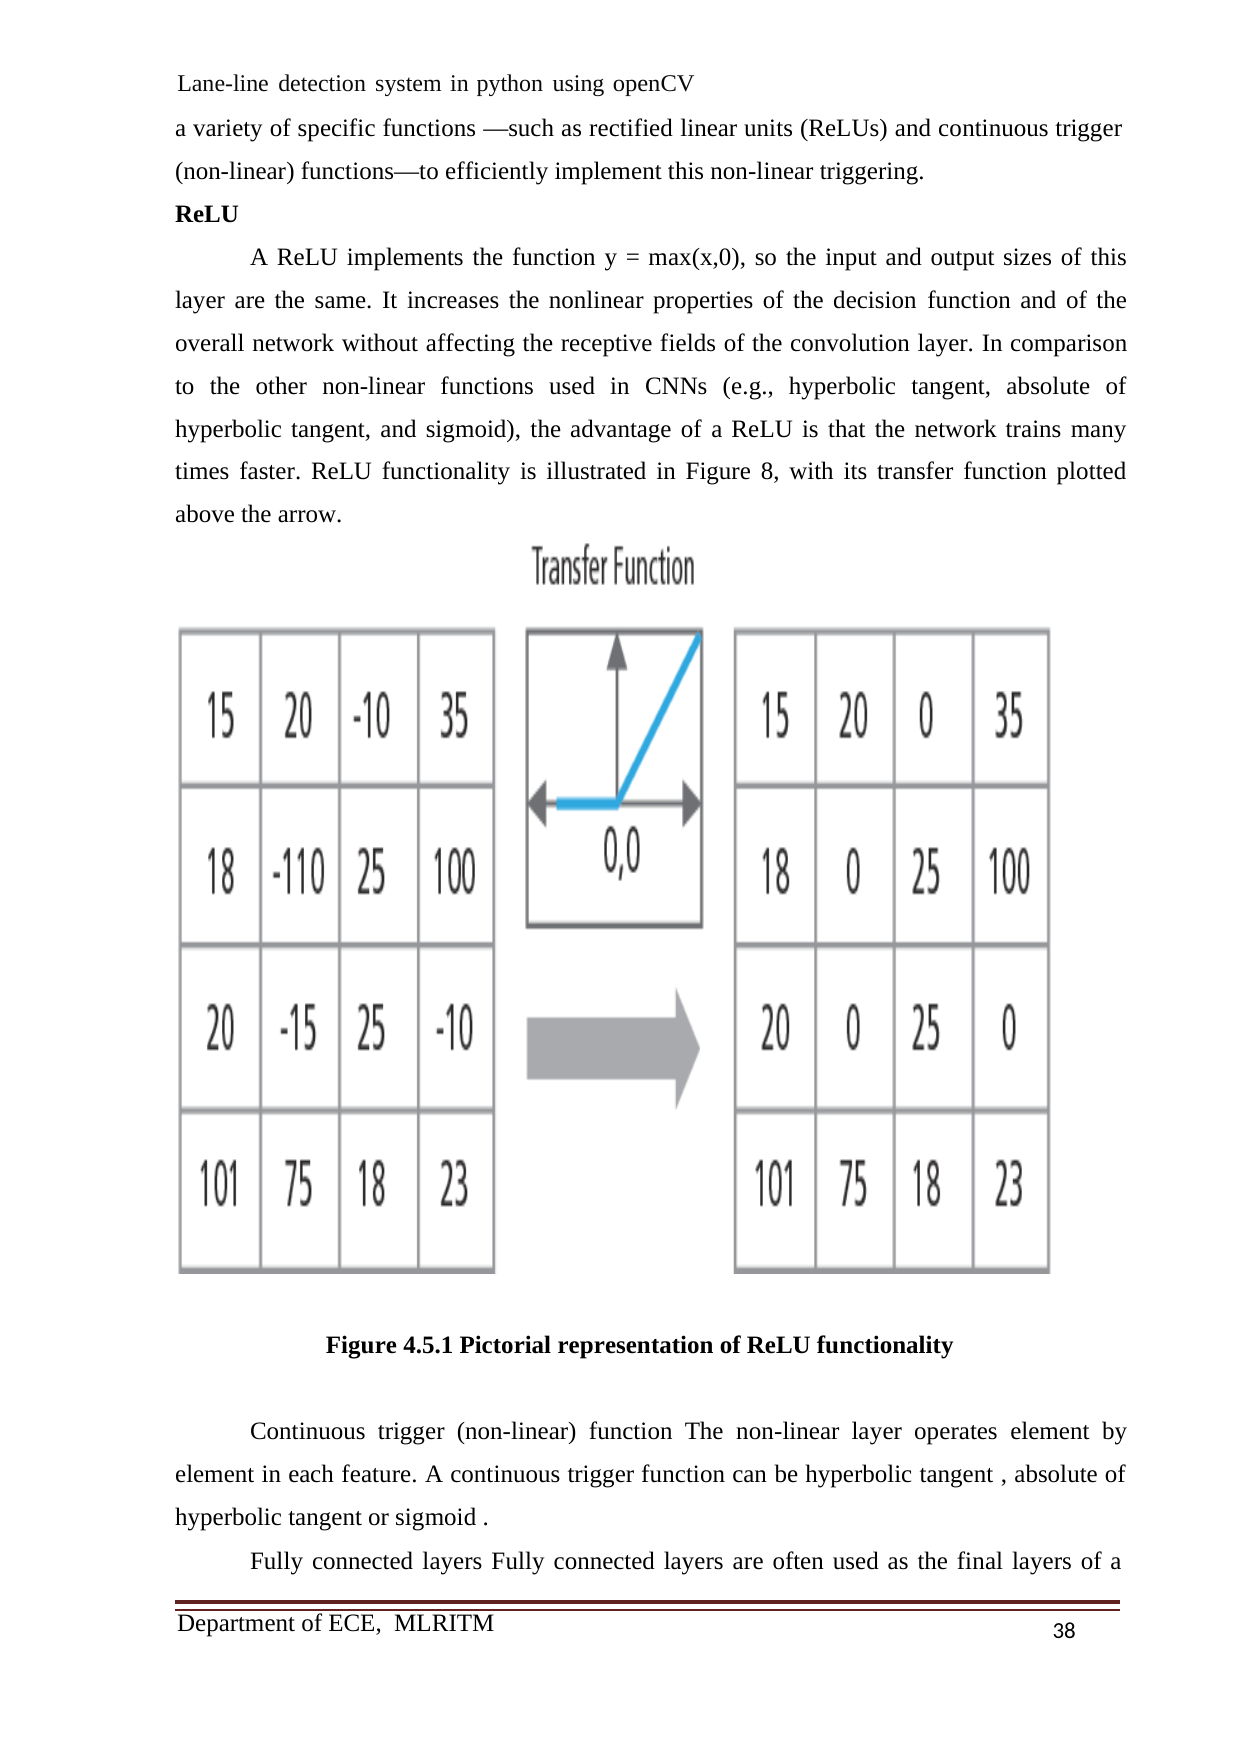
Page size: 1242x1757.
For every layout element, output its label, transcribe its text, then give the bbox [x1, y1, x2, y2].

picture [177, 542, 1052, 1274]
text Figure 4.5.1 Pictorial representation of ReLU functionality [321, 1330, 958, 1359]
text Continuous trigger (non-linear) function The non-linear layer operates element by element in each feature. A continuous trigger function can be hyperbolic tangent , absolute of hyperbolic tangent or sigmoid . [175, 1416, 1127, 1531]
text A ReLU implements the function y = max(x,0), so the input and output sizes of this layer are the same. It increases the nonlinear properties of the decision function and of the overall network without affecting the receptive fields of the convolution layer. In comparison to the other non-linear functions used in CNNs (e.g., hyperbolic tangent, absolute of hyperbolic tangent, and sigmoid), the advantage of a ReLU is that the network trains many times faster. ReLU functionality is illustrated in Figure 8, with its transfer function plotted above the arrow. [175, 242, 1127, 528]
text ReLU [175, 199, 1154, 227]
text (non-linear) functions—to efficiently implement this non-linear triggering. [175, 156, 1154, 185]
text a variety of specific functions —such as rectified linear units (ReLUs) and continuous trigger [175, 113, 1154, 142]
text Fully connected layers Fully connected layers are often used as the final layers of a [250, 1546, 1154, 1575]
